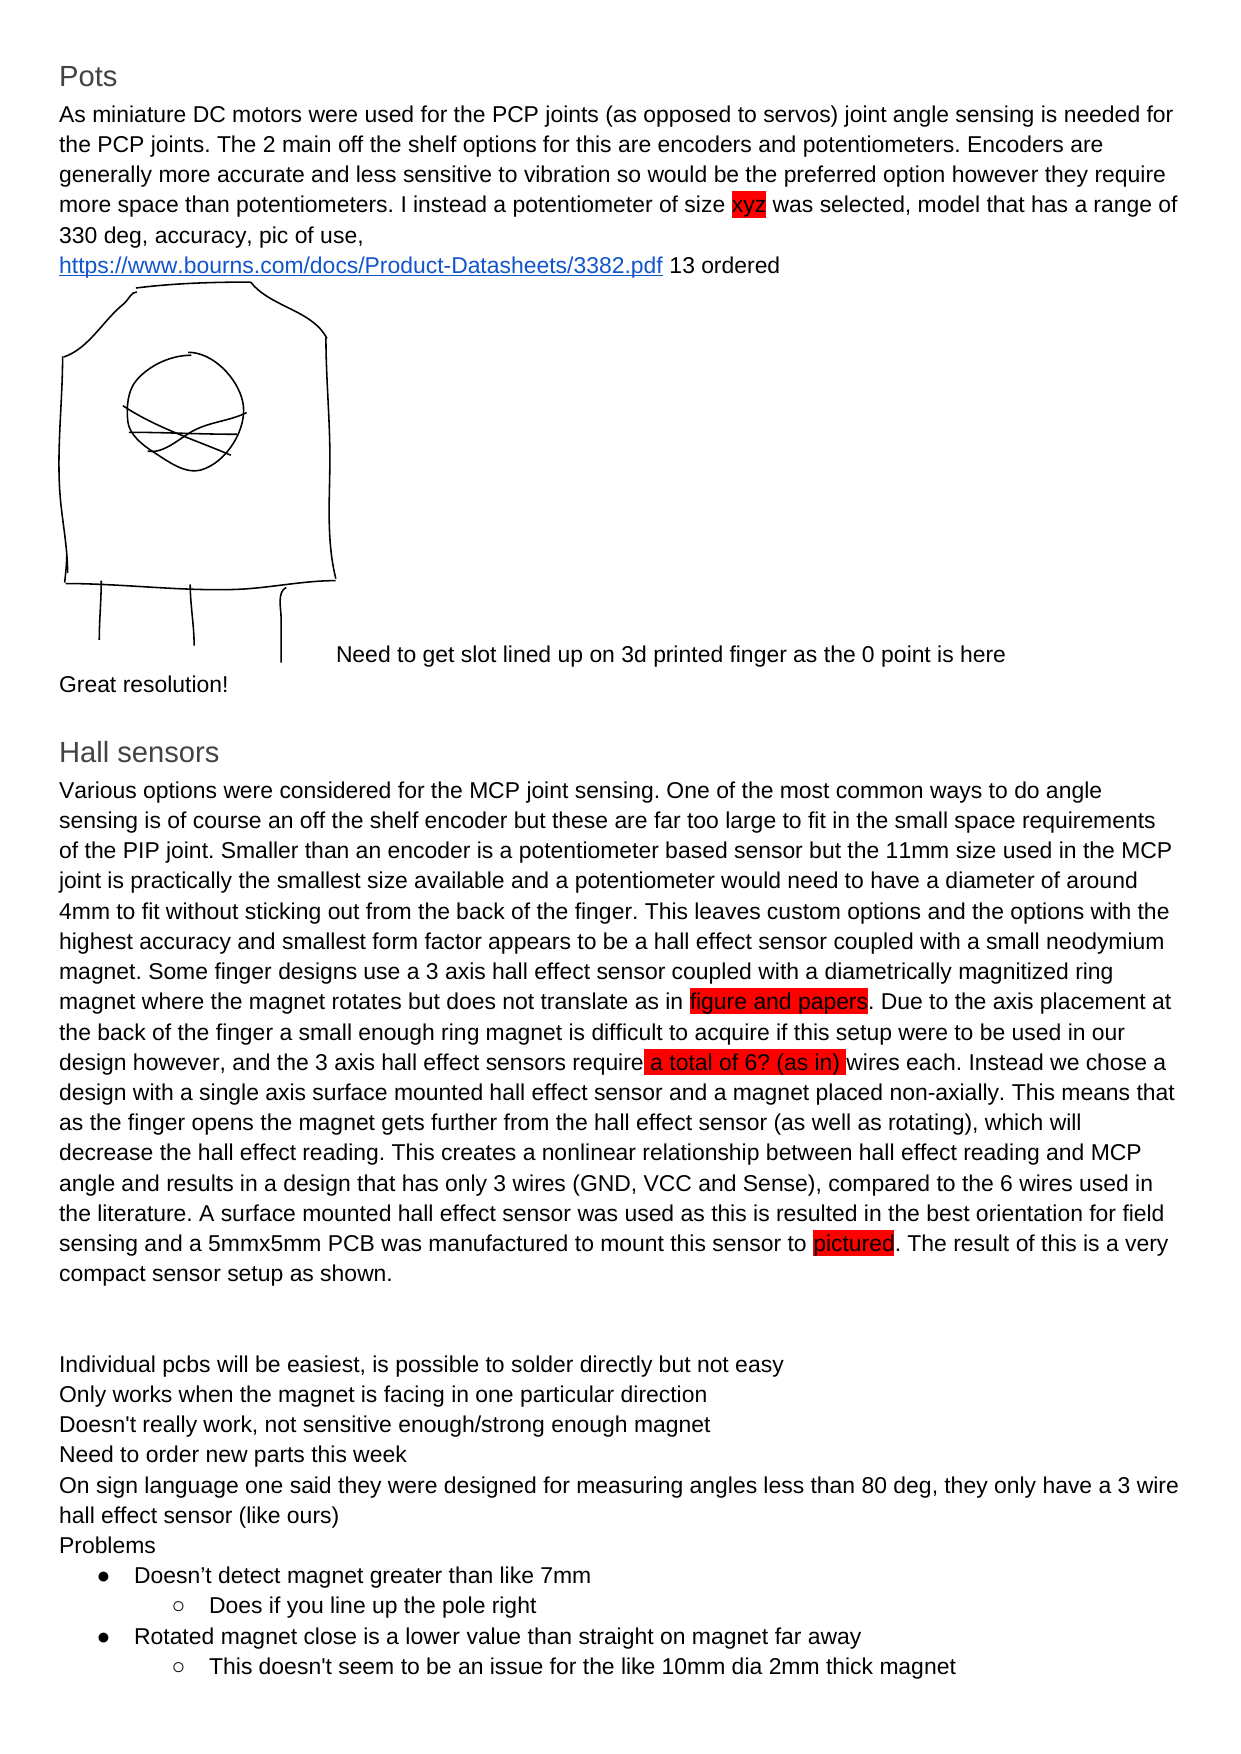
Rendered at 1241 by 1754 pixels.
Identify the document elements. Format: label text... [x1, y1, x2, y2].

subtitle Hall sensors [59, 735, 1181, 768]
text Individual pcbs will be easiest, is possible to solder directly but not easy [59, 1351, 1181, 1377]
text Various options were considered for the MCP joint sensing. One of the most common ways to do angle sensing is of course an off the shelf encoder but these are far too large to fit in the small space requirements of the PIP joint. Smaller than an encoder is a potentiometer based sensor but the 11mm size used in the MCP joint is practically the smallest size available and a potentiometer would need to have a diameter of around 4mm to fit without sticking out from the back of the finger. This leaves custom options and the options with the highest accuracy and smallest form factor appears to be a hall effect sensor coupled with a small neodymium magnet. Some finger designs use a 3 axis hall effect sensor coupled with a diametrically magnitized ring magnet where the magnet rotates but does not translate as in figure and papers. Due to the axis placement at the back of the finger a small enough ring magnet is difficult to acquire if this setup were to be used in our design however, and the 3 axis hall effect sensors require a total of 6? (as in) wires each. Instead we chose a design with a single axis surface mounted hall effect sensor and a magnet placed non-axially. This means that as the finger opens the magnet gets further from the hall effect sensor (as well as rotating), which will decrease the hall effect reading. This creates a nonlinear relationship between hall effect reading and MCP angle and results in a design that has only 3 wires (GND, VCC and Sense), compared to the 6 wires used in the literature. A surface mounted hall effect sensor was used as this is resulted in the best orientation for field sensing and a 5mmx5mm PCB was manufactured to mount this sensor to pictured. The result of this is a very compact sensor setup as shown. [59, 777, 1181, 1286]
text Need to order new parts this week [59, 1441, 1181, 1468]
text Only works when the magnet is facing in one particular direction [59, 1381, 1181, 1407]
subtitle Pots [59, 59, 1181, 92]
text https://www.bourns.com/docs/Product-Datasheets/3382.pdf 13 ordered [59, 252, 1181, 278]
list Doesn’t detect magnet greater than like 7mm [96, 1562, 1181, 1588]
text Doesn't really work, not sensitive enough/strong enough magnet [59, 1411, 1181, 1437]
text On sign language one said they were designed for measuring angles less than 80 deg, they only have a 3 wire hall effect sensor (like ours) [59, 1472, 1181, 1528]
list Does if you line up the pole right [171, 1592, 1181, 1619]
list This doesn't seem to be an issue for the like 10mm dia 2mm thick magnet [171, 1653, 1181, 1679]
text Problems [59, 1532, 1181, 1558]
text Need to get slot lined up on 3d printed finger as the 0 point is here [59, 282, 1181, 667]
list Rotated magnet close is a lower value than straight on magnet far away [96, 1623, 1181, 1649]
text As miniature DC motors were used for the PCP joints (as opposed to servos) joint angle sensing is needed for the PCP joints. The 2 main off the shelf options for this are encoders and potentiometers. Encoders are generally more accurate and less sensitive to vibration so would be the preferred option however they require more space than potentiometers. I instead a potentiometer of size xyz was selected, model that has a range of 330 deg, accuracy, pic of use, [59, 101, 1181, 248]
text Great resolution! [59, 671, 1181, 698]
